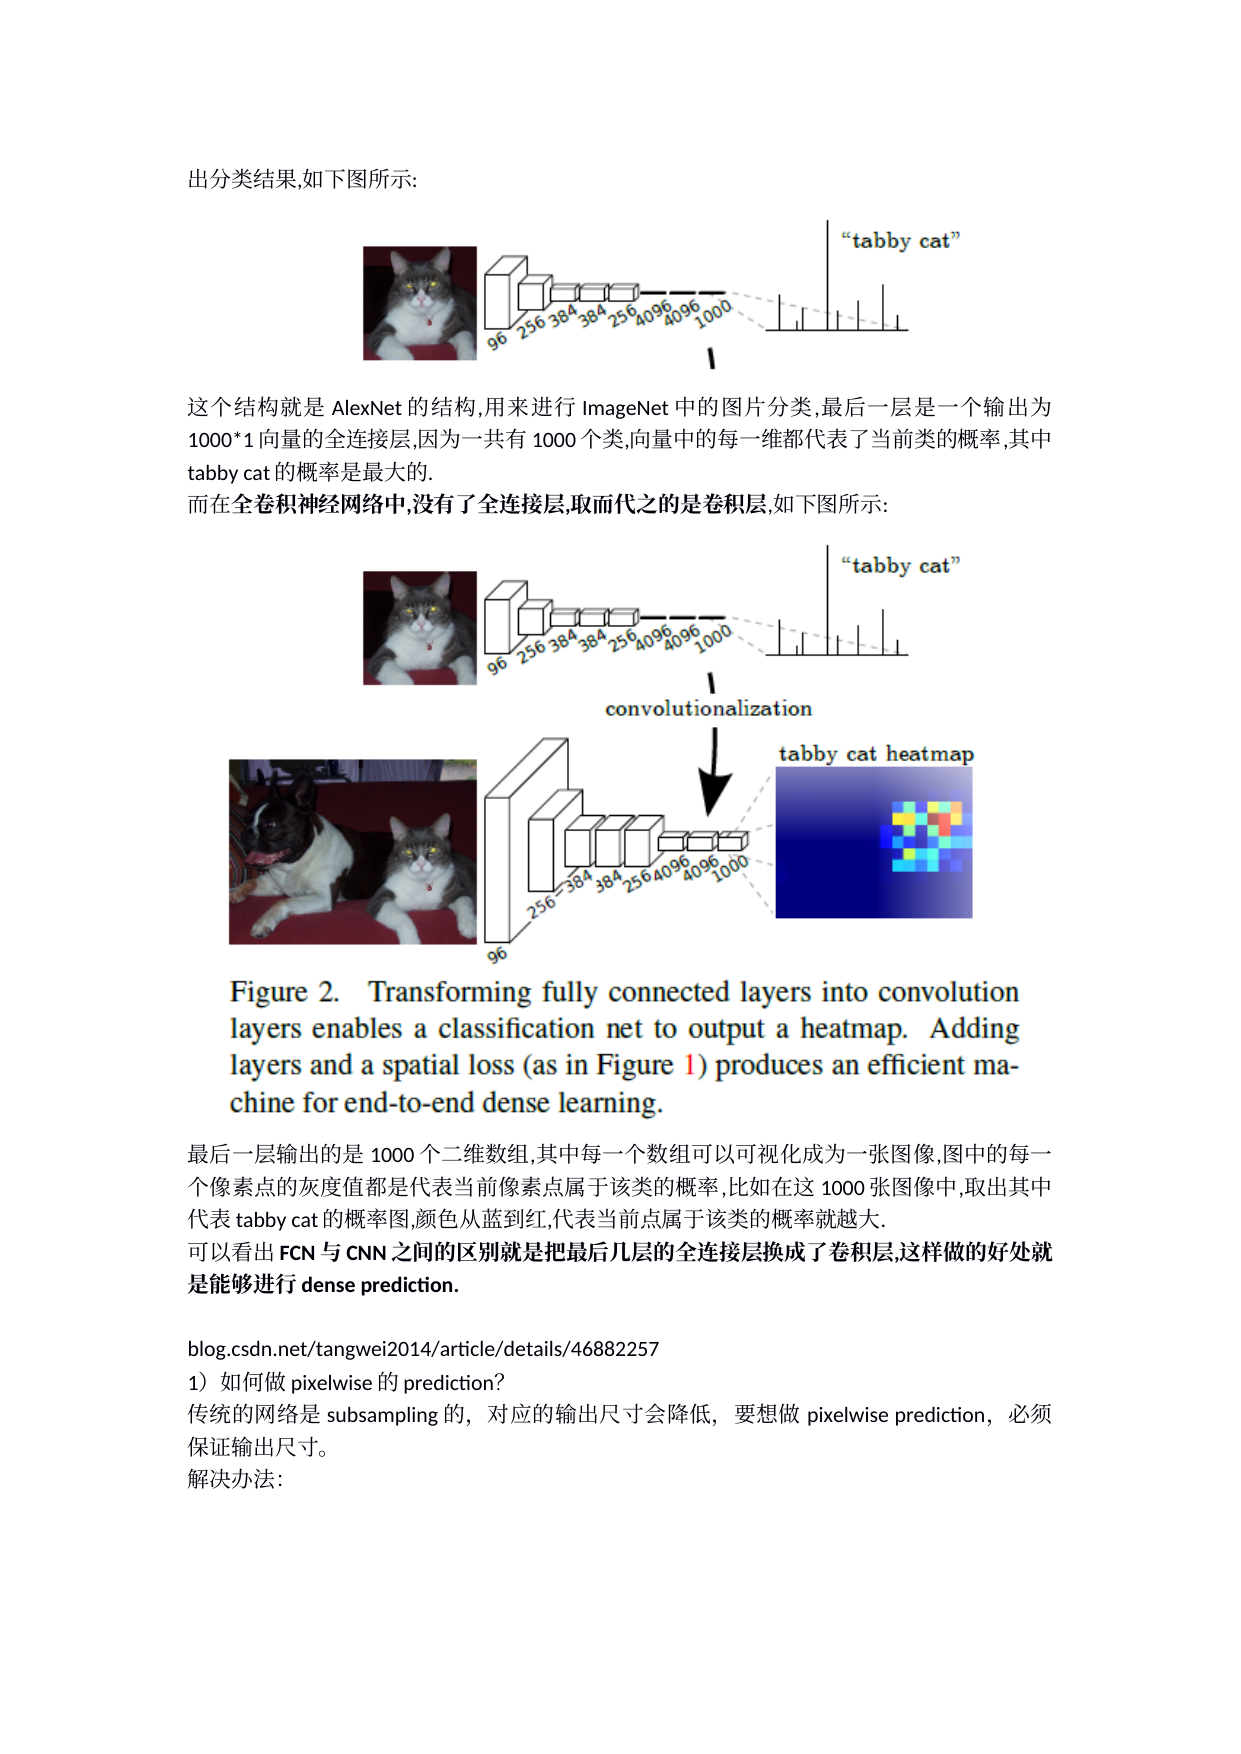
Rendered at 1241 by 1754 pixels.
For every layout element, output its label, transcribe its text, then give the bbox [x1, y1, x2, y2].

picture [187, 519, 1053, 1130]
text blog.csdn.net/tangwei2014/article/details/46882257 [187, 1332, 1053, 1364]
text 1）如何做pixelwise的prediction？ [187, 1364, 1053, 1397]
picture [187, 194, 1053, 373]
text 传统的网络是subsampling的，对应的输出尺寸会降低，要想做pixelwise prediction，必须保证输出尺寸。 [187, 1397, 1053, 1462]
text 最后一层输出的是1000个二维数组,其中每一个数组可以可视化成为一张图像,图中的每一个像素点的灰度值都是代表当前像素点属于该类的概率,比如在这1000张图像中,取出其中代表tabby cat的概率图,颜色从蓝到红,代表当前点属于该类的概率就越大. [187, 1137, 1053, 1234]
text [187, 162, 1053, 194]
text 解决办法： [187, 1462, 1053, 1494]
text 可以看出FCN与CNN之间的区别就是把最后几层的全连接层换成了卷积层,这样做的好处就是能够进行dense prediction. [187, 1234, 1053, 1299]
text 这个结构就是AlexNet的结构,用来进行ImageNet中的图片分类,最后一层是一个输出为1000*1向量的全连接层,因为一共有1000个类,向量中的每一维都代表了当前类的概率,其中tabby cat的概率是最大的. [187, 389, 1053, 487]
text 而在全卷积神经网络中,没有了全连接层,取而代之的是卷积层,如下图所示: [187, 487, 1053, 519]
